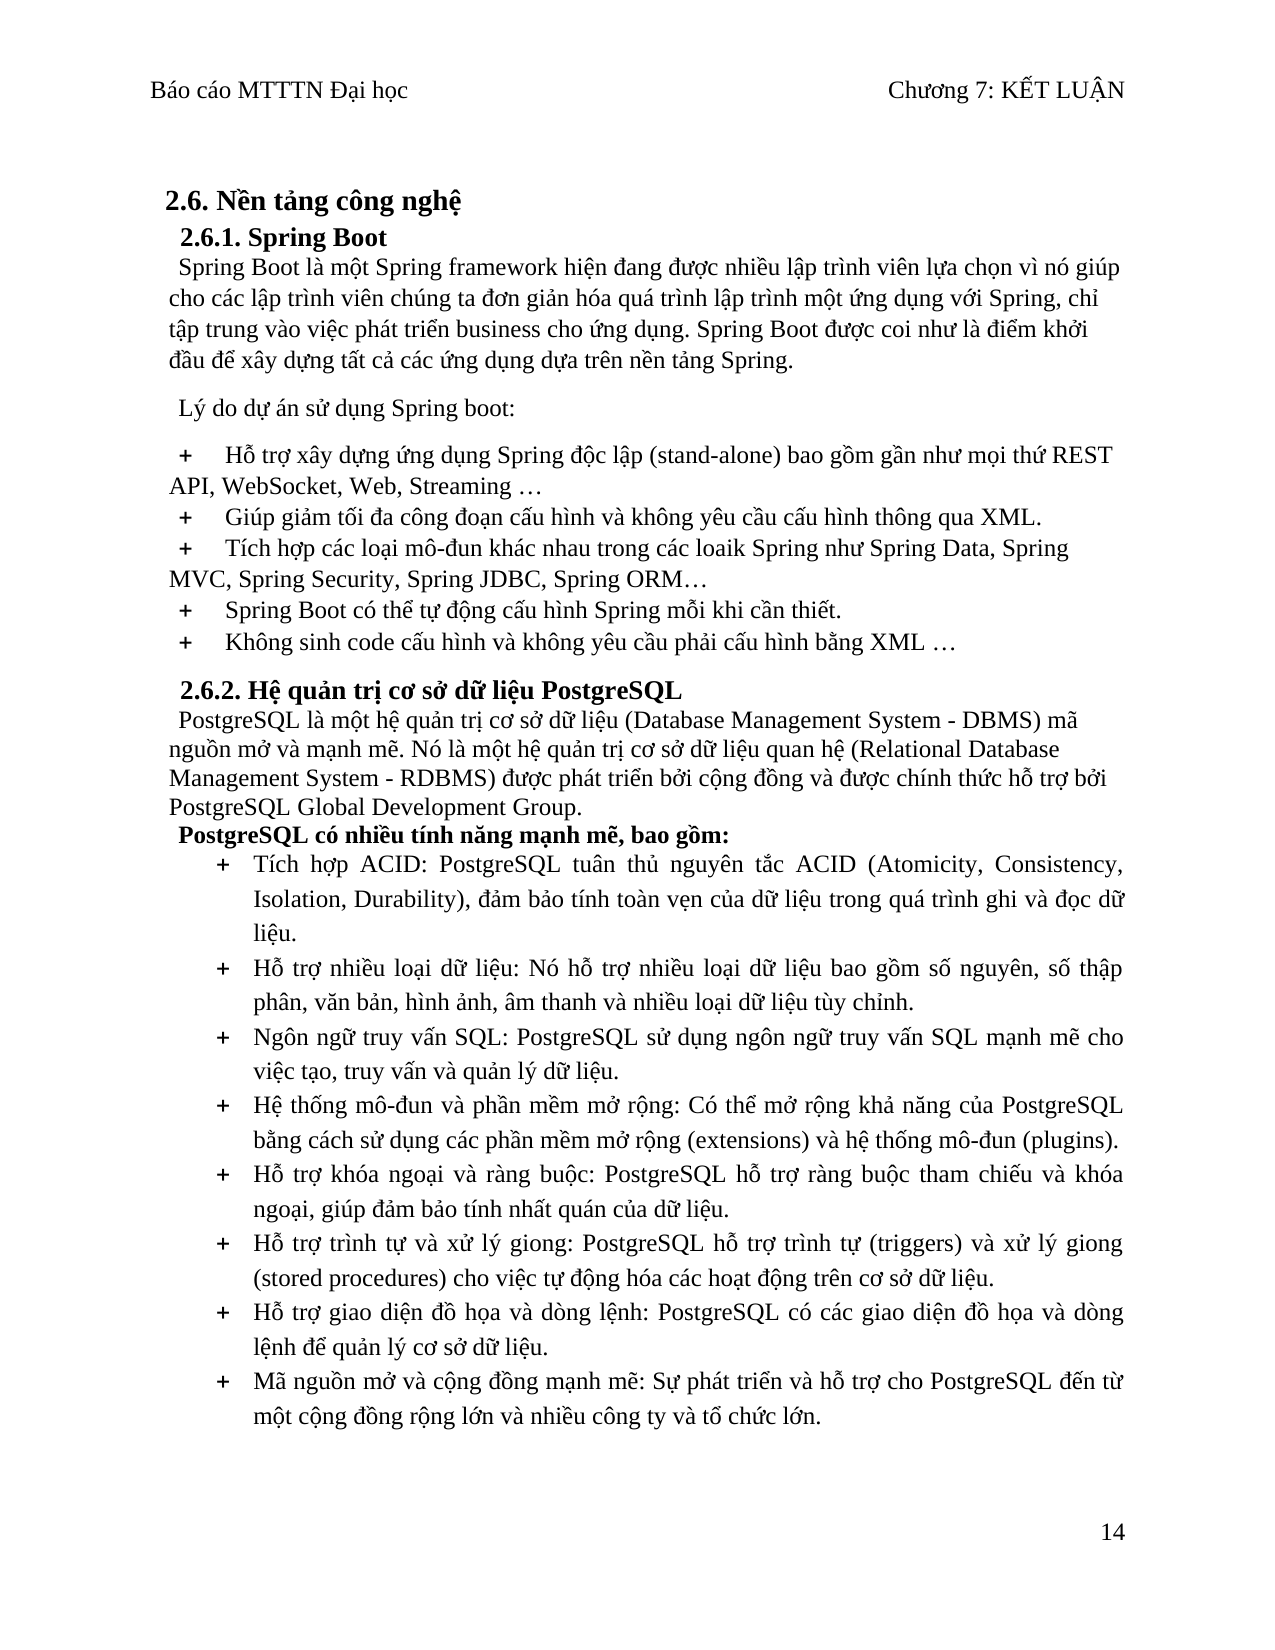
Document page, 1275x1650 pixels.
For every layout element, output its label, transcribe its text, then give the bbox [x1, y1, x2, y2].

subtitle Hệ quản trị cơ sở dữ liệu PostgreSQL [180, 674, 1125, 705]
list Giúp giảm tối đa công đoạn cấu hình và không yêu cầu cấu hình thông qua XML. [169, 502, 1125, 531]
list Hệ thống mô-đun và phần mềm mở rộng: Có thể mở rộng khả năng của PostgreSQL bằng cách sử dụng các phần mềm mở rộng (extensions) và hệ thống mô-đun (plugins). [216, 1091, 1125, 1154]
list Tích hợp các loại mô-đun khác nhau trong các loaik Spring như Spring Data, Spring MVC, Spring Security, Spring JDBC, Spring ORM… [169, 533, 1125, 593]
text Lý do dự án sử dụng Spring boot: [169, 393, 1125, 421]
list PostgreSQL có nhiều tính năng mạnh mẽ, bao gồm: [169, 820, 1125, 849]
subtitle Nền tảng công nghệ [165, 183, 1125, 216]
list Tích hợp ACID: PostgreSQL tuân thủ nguyên tắc ACID (Atomicity, Consistency, Isolation, Durability), đảm bảo tính toàn vẹn của dữ liệu trong quá trình ghi và đọc dữ liệu. [216, 849, 1125, 947]
subtitle Spring Boot [180, 221, 1125, 252]
text PostgreSQL là một hệ quản trị cơ sở dữ liệu (Database Management System - DBMS) mã nguồn mở và mạnh mẽ. Nó là một hệ quản trị cơ sở dữ liệu quan hệ (Relational Database Management System - RDBMS) được phát triển bởi cộng đồng và được chính thức hỗ trợ bởi PostgreSQL Global Development Group. [169, 705, 1125, 820]
list Hỗ trợ khóa ngoại và ràng buộc: PostgreSQL hỗ trợ ràng buộc tham chiếu và khóa ngoại, giúp đảm bảo tính nhất quán của dữ liệu. [216, 1159, 1125, 1223]
list Ngôn ngữ truy vấn SQL: PostgreSQL sử dụng ngôn ngữ truy vấn SQL mạnh mẽ cho việc tạo, truy vấn và quản lý dữ liệu. [216, 1022, 1125, 1085]
list Hỗ trợ nhiều loại dữ liệu: Nó hỗ trợ nhiều loại dữ liệu bao gồm số nguyên, số thập phân, văn bản, hình ảnh, âm thanh và nhiều loại dữ liệu tùy chỉnh. [216, 953, 1125, 1016]
list Spring Boot có thể tự động cấu hình Spring mỗi khi cần thiết. [169, 596, 1125, 624]
text Spring Boot là một Spring framework hiện đang được nhiều lập trình viên lựa chọn vì nó giúp cho các lập trình viên chúng ta đơn giản hóa quá trình lập trình một ứng dụng với Spring, chỉ tập trung vào việc phát triển business cho ứng dụng. Spring Boot được coi như là điểm khởi đầu để xây dựng tất cả các ứng dụng dựa trên nền tảng Spring. [169, 252, 1125, 374]
list Hỗ trợ xây dựng ứng dụng Spring độc lập (stand-alone) bao gồm gần như mọi thứ REST API, WebSocket, Web, Streaming … [169, 440, 1125, 500]
list Hỗ trợ giao diện đồ họa và dòng lệnh: PostgreSQL có các giao diện đồ họa và dòng lệnh để quản lý cơ sở dữ liệu. [216, 1297, 1125, 1361]
list Mã nguồn mở và cộng đồng mạnh mẽ: Sự phát triển và hỗ trợ cho PostgreSQL đến từ một cộng đồng rộng lớn và nhiều công ty và tổ chức lớn. [216, 1366, 1125, 1429]
list Không sinh code cấu hình và không yêu cầu phải cấu hình bằng XML … [169, 627, 1125, 655]
list Hỗ trợ trình tự và xử lý giong: PostgreSQL hỗ trợ trình tự (triggers) và xử lý giong (stored procedures) cho việc tự động hóa các hoạt động trên cơ sở dữ liệu. [216, 1228, 1125, 1292]
